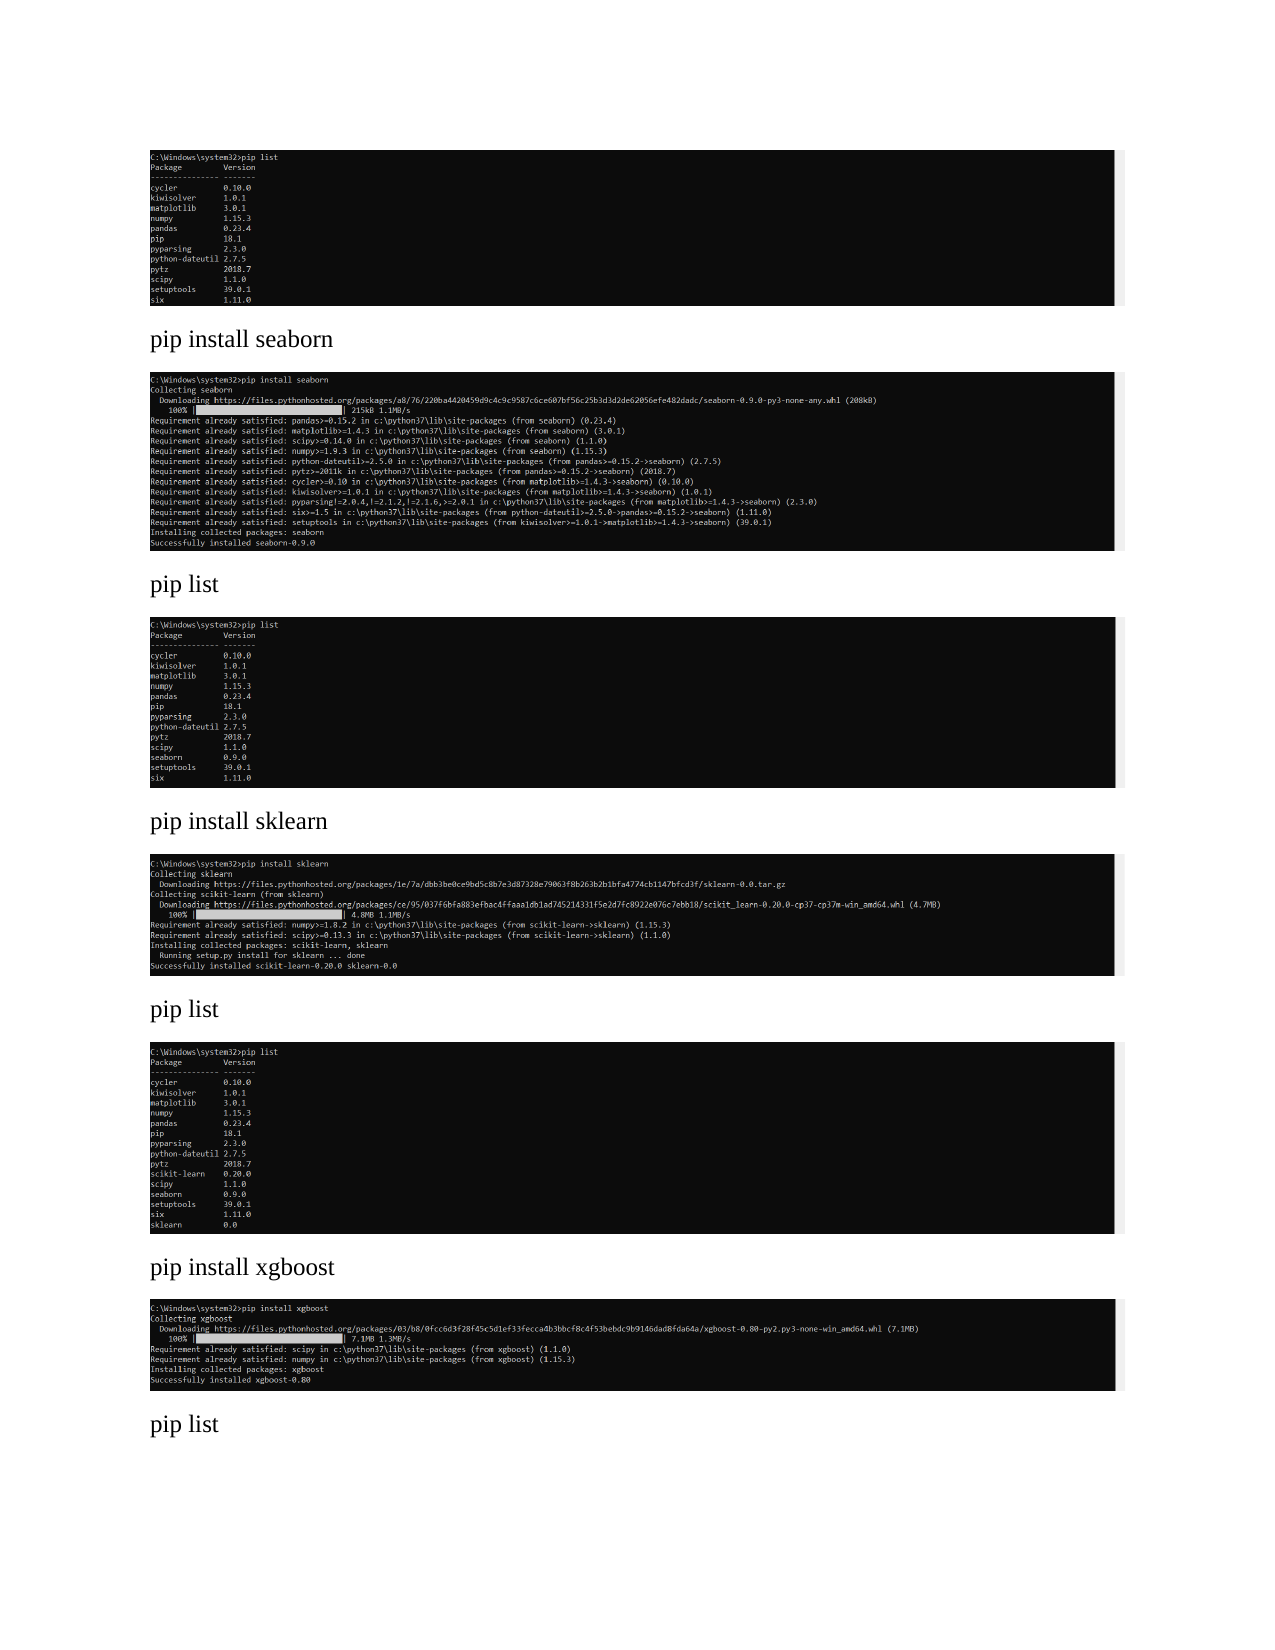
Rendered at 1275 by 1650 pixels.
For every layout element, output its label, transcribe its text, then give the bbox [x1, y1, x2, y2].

text pip list [150, 1409, 1125, 1438]
text pip install xgboost [150, 1252, 1125, 1281]
picture [150, 372, 1125, 551]
picture [150, 617, 1125, 788]
picture [150, 854, 1125, 976]
picture [150, 150, 1125, 306]
text pip install seaborn [150, 324, 1125, 353]
text pip install sklearn [150, 806, 1125, 835]
picture [150, 1299, 1125, 1391]
text pip list [150, 994, 1125, 1023]
picture [150, 1042, 1125, 1234]
text pip list [150, 569, 1125, 598]
